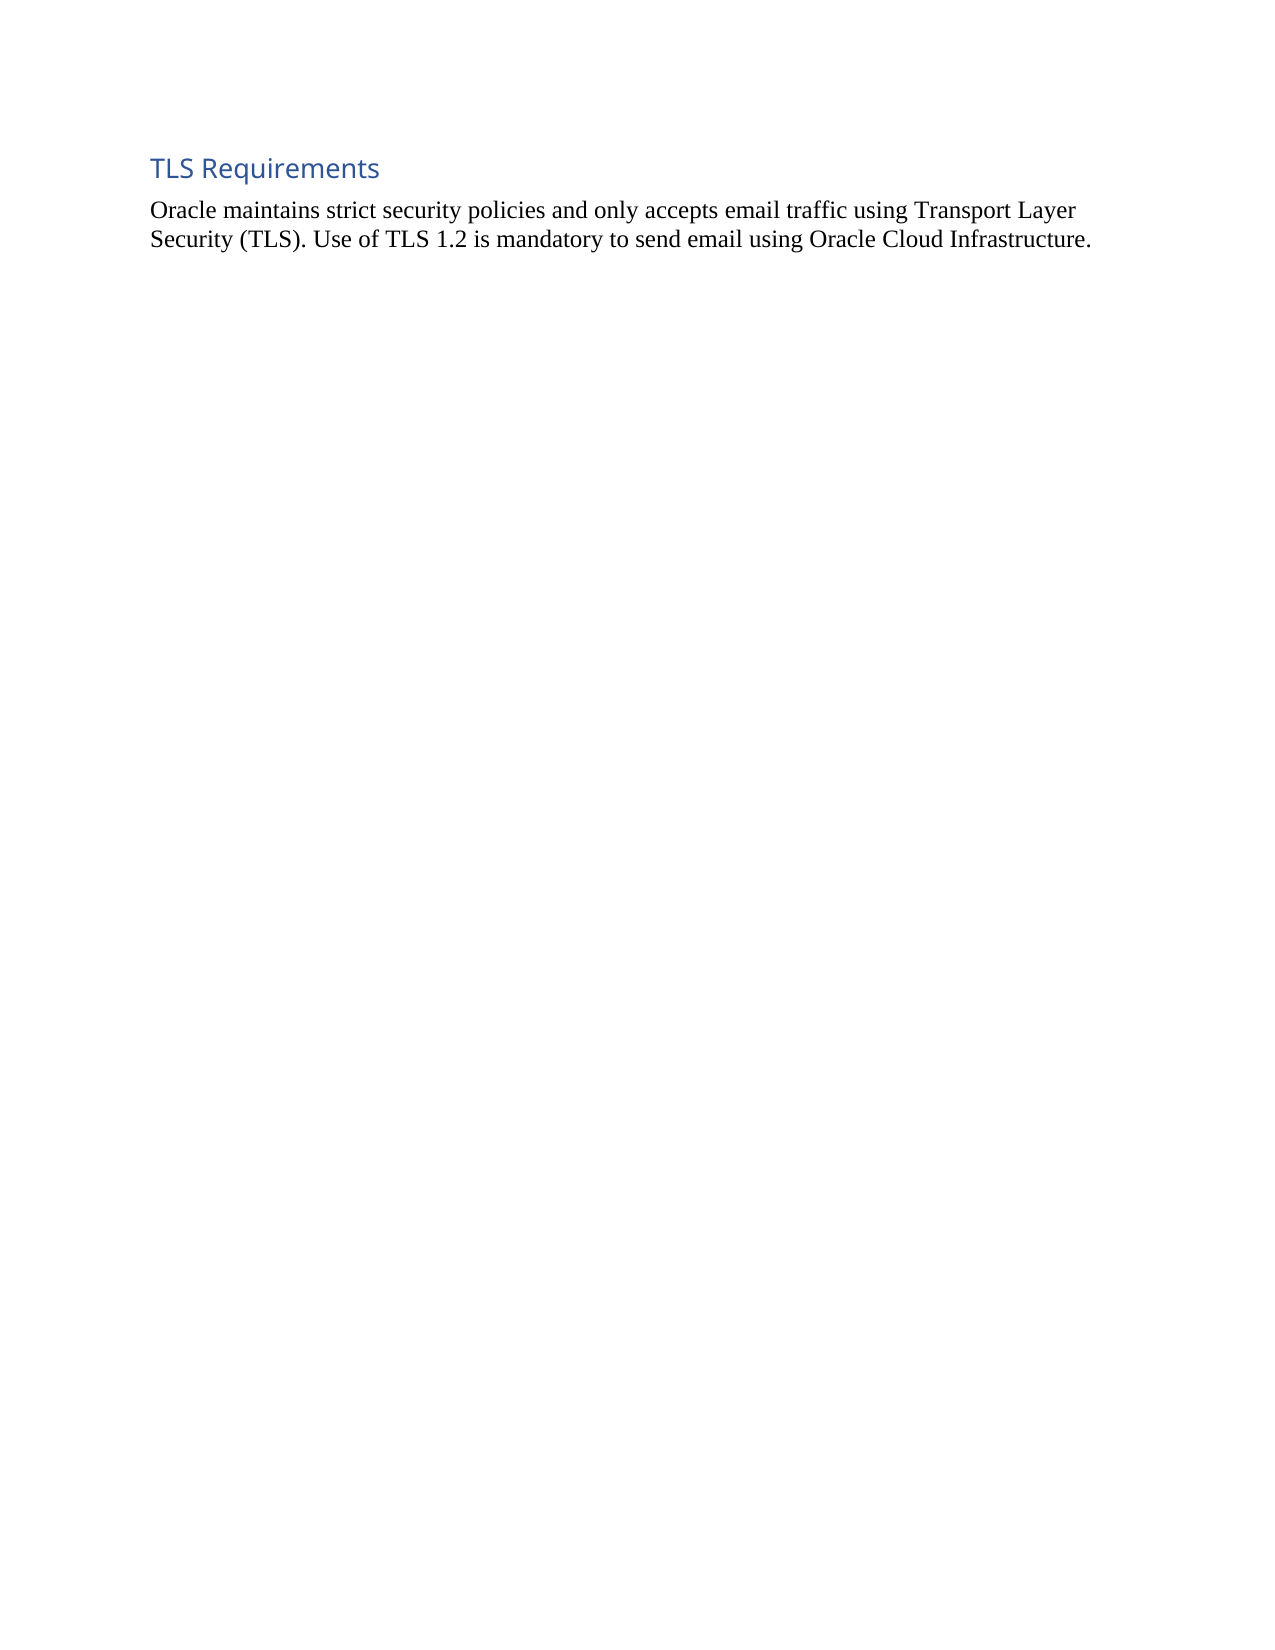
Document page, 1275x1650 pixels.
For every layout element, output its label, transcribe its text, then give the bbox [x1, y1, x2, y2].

text Oracle maintains strict security policies and only accepts email traffic using Transport Layer Security (TLS). Use of TLS 1.2 is mandatory to send email using Oracle Cloud Infrastructure. [150, 195, 1125, 252]
subtitle TLS Requirements [150, 150, 1125, 187]
